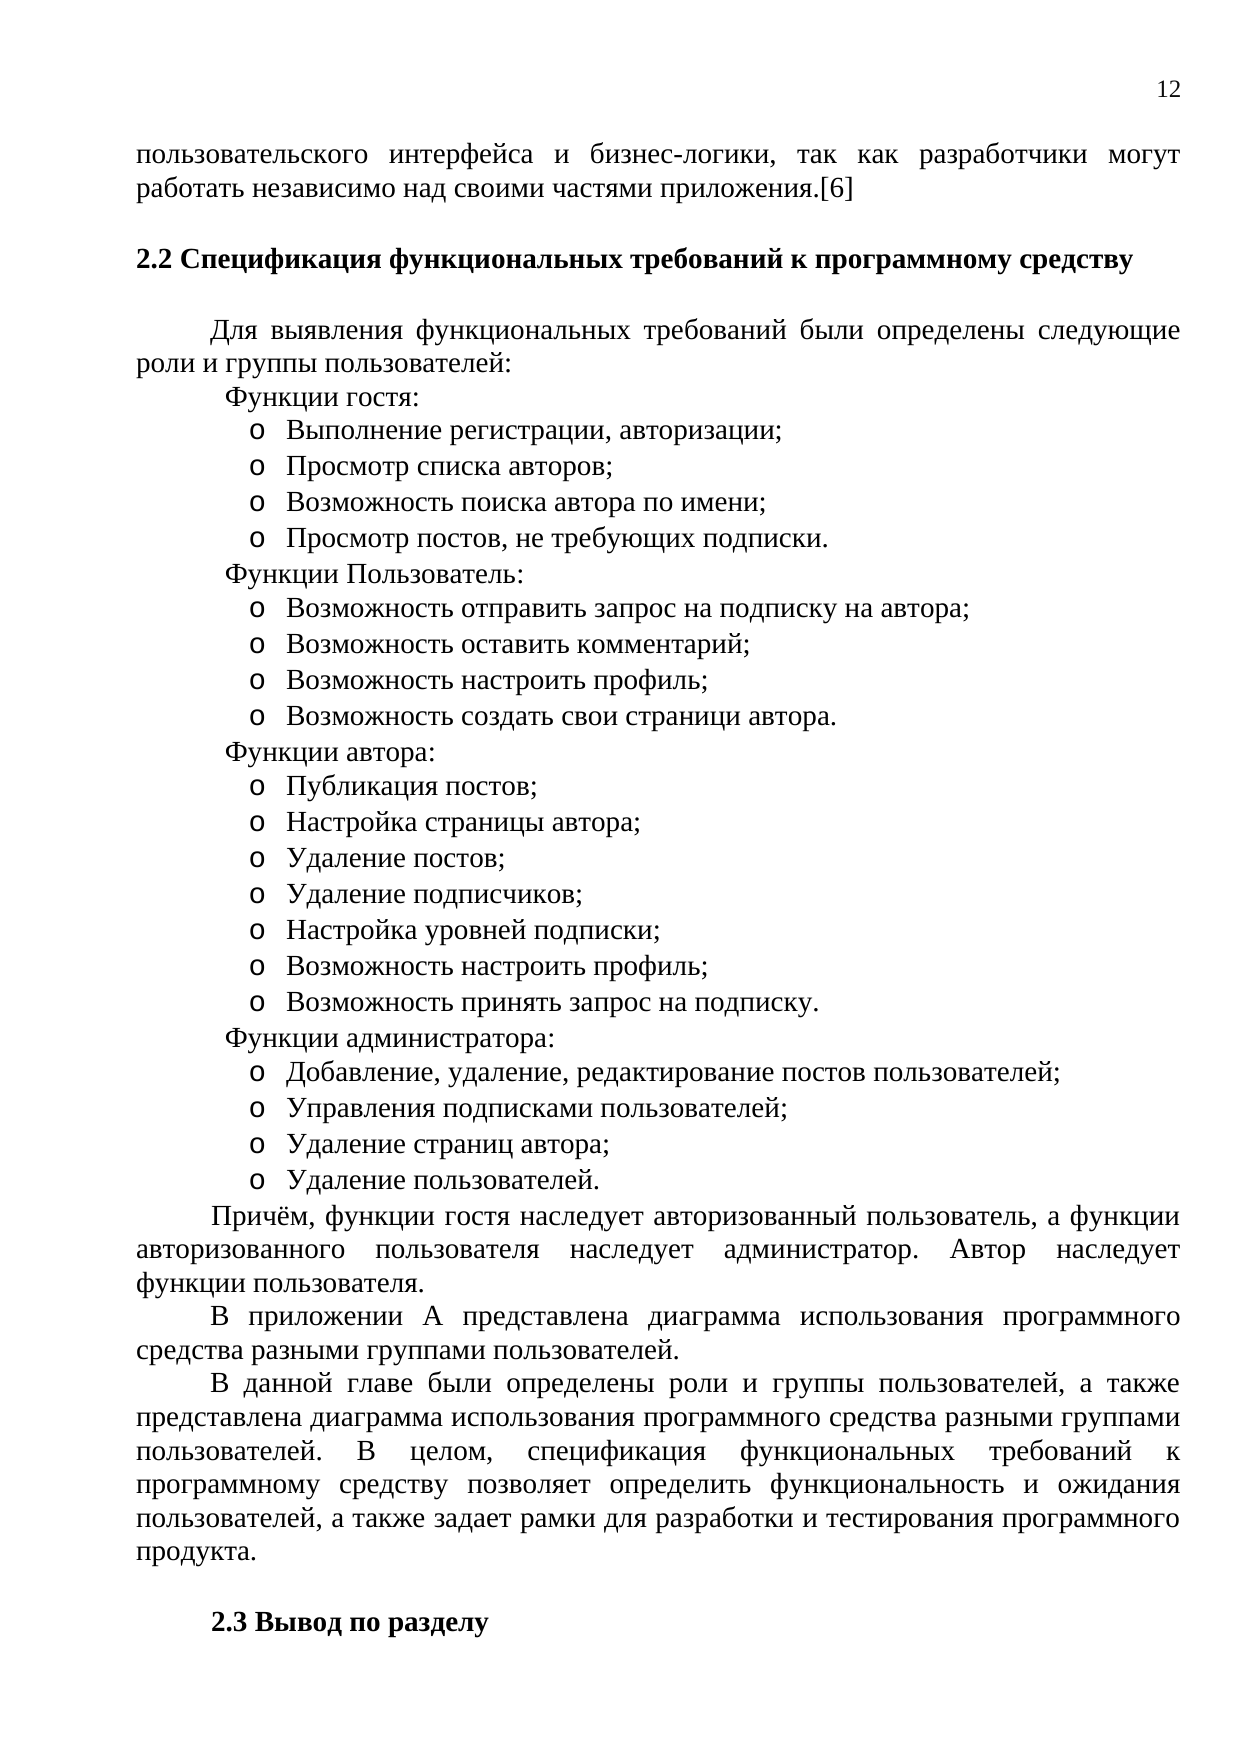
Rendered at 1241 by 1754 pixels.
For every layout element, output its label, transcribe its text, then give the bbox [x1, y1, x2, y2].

list Настройка уровней подписки; [248, 912, 1181, 948]
text Причём, функции гостя наследует авторизованный пользователь, а функции авторизованного пользователя наследует администратор. Автор наследует функции пользователя. [136, 1198, 1181, 1298]
list Возможность настроить профиль; [248, 662, 1181, 698]
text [136, 136, 1181, 203]
list Возможность поиска автора по имени; [248, 484, 1181, 521]
text 2.3 Вывод по разделу [136, 1604, 1181, 1638]
text Функции гостя: [136, 379, 1181, 412]
text 2.2 Спецификация функциональных требований к программному средству [136, 241, 1181, 274]
list Возможность оставить комментарий; [248, 626, 1181, 662]
text В приложении А представлена диаграмма использования программного средства разными группами пользователей. [136, 1298, 1181, 1366]
list Возможность отправить запрос на подписку на автора; [248, 590, 1181, 626]
list Настройка страницы автора; [248, 804, 1181, 840]
list Публикация постов; [248, 768, 1181, 804]
list Удаление подписчиков; [248, 876, 1181, 912]
text Для выявления функциональных требований были определены следующие роли и группы пользователей: [136, 312, 1181, 379]
list Возможность создать свои страници автора. [248, 698, 1181, 734]
list Просмотр списка авторов; [248, 448, 1181, 484]
list Удаление постов; [248, 840, 1181, 876]
text Функции администратора: [136, 1020, 1181, 1054]
list Возможность настроить профиль; [248, 948, 1181, 984]
list Возможность принять запрос на подписку. [248, 984, 1181, 1020]
list Удаление пользователей. [248, 1162, 1181, 1198]
list Удаление страниц автора; [248, 1126, 1181, 1162]
list Выполнение регистрации, авторизации; [248, 412, 1181, 448]
list Просмотр постов, не требующих подписки. [248, 521, 1181, 557]
list Управления подписками пользователей; [248, 1090, 1181, 1126]
list Добавление, удаление, редактирование постов пользователей; [248, 1054, 1181, 1090]
text Функции Пользователь: [136, 557, 1181, 590]
text Функции автора: [136, 734, 1181, 768]
text В данной главе были определены роли и группы пользователей, а также представлена диаграмма использования программного средства разными группами пользователей. В целом, спецификация функциональных требований к программному средству позволяет определить функциональность и ожидания пользователей, а также задает рамки для разработки и тестирования программного продукта. [136, 1366, 1181, 1567]
